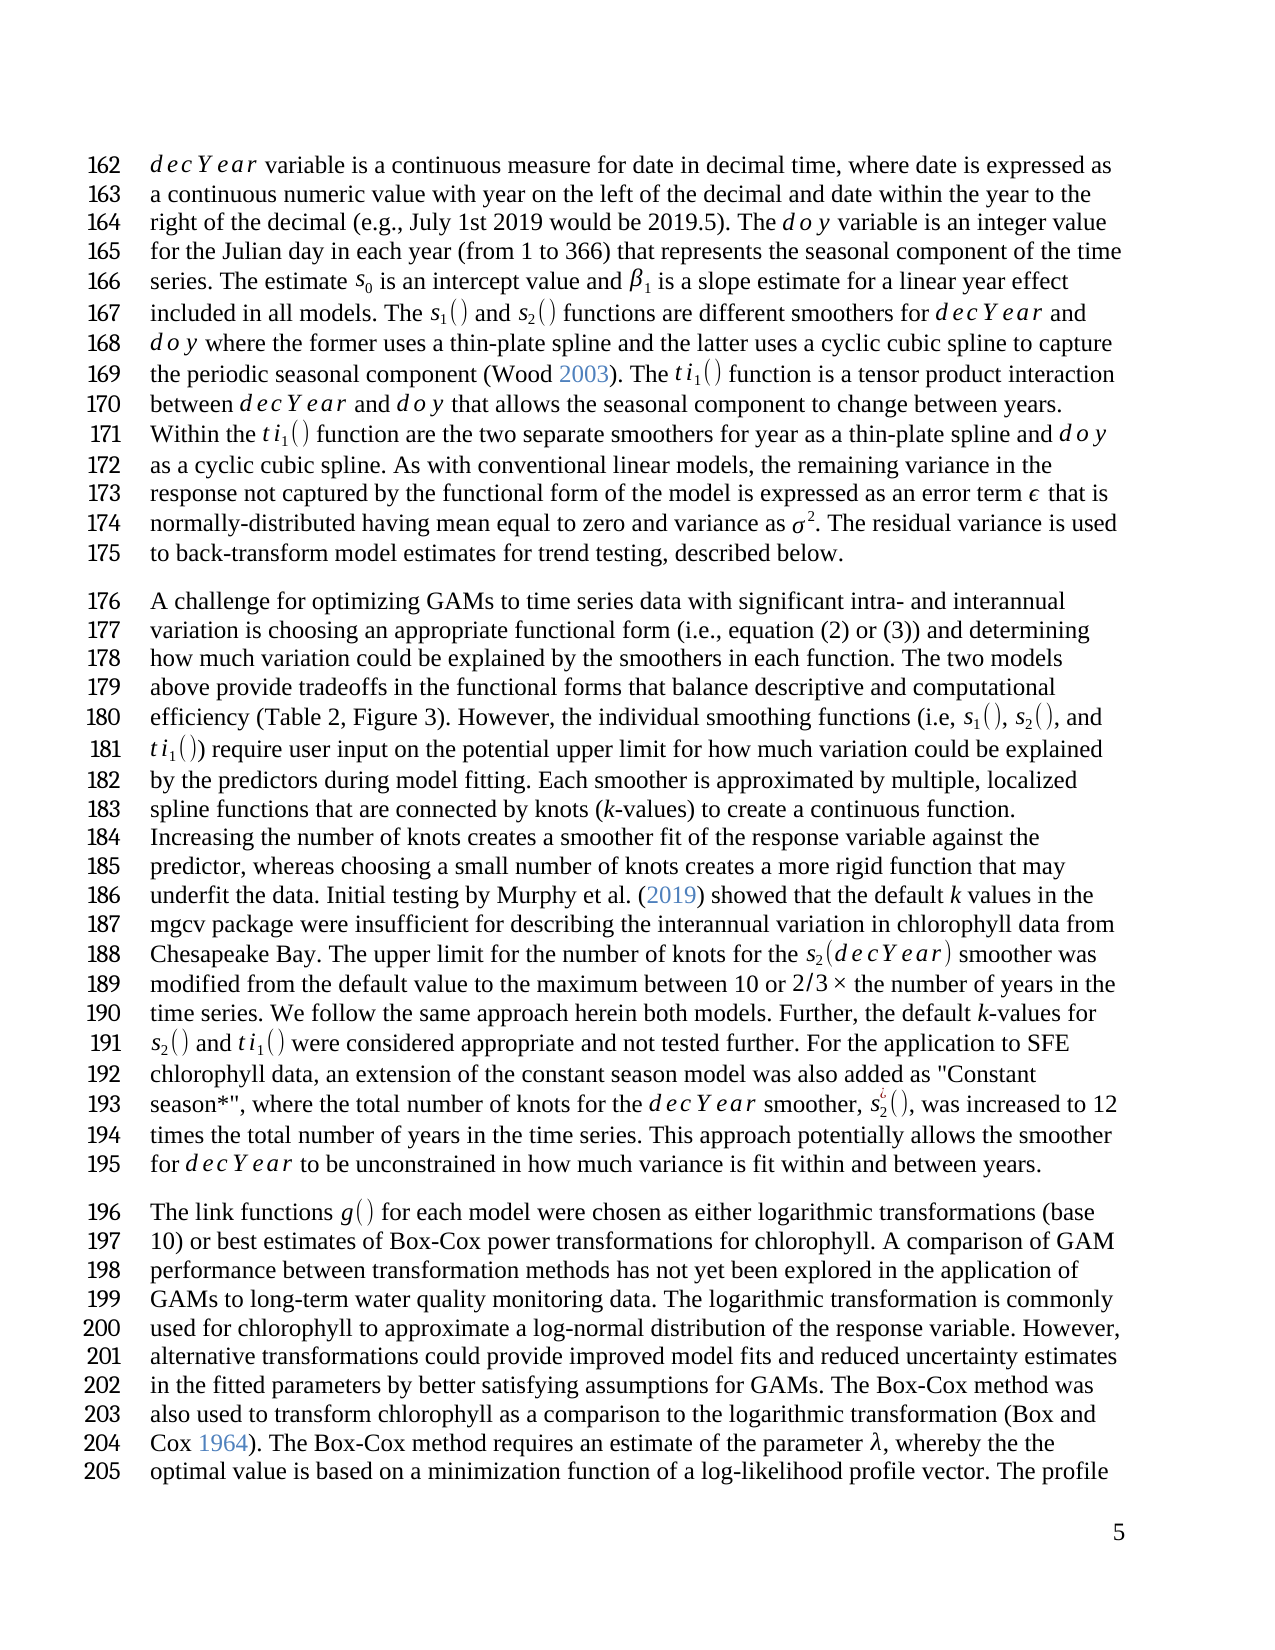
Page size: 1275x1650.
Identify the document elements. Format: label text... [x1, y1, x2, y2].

text A challenge for optimizing GAMs to time series data with significant intra- and interannual variation is choosing an appropriate functional form (i.e., equation (2) or (3)) and determining how much variation could be explained by the smoothers in each function. The two models above provide tradeoffs in the functional forms that balance descriptive and computational efficiency (Table 2, Figure 3). However, the individual smoothing functions (i.e, , , and ) require user input on the potential upper limit for how much variation could be explained by the predictors during model fitting. Each smoother is approximated by multiple, localized spline functions that are connected by knots (k-values) to create a continuous function. Increasing the number of knots creates a smoother fit of the response variable against the predictor, whereas choosing a small number of knots creates a more rigid function that may underfit the data. Initial testing by Murphy et al. (2019) showed that the default k values in the mgcv package were insufficient for describing the interannual variation in chlorophyll data from Chesapeake Bay. The upper limit for the number of knots for the smoother was modified from the default value to the maximum between 10 or the number of years in the time series. We follow the same approach herein both models. Further, the default k-values for and were considered appropriate and not tested further. For the application to SFE chlorophyll data, an extension of the constant season model was also added as "Constant season*", where the total number of knots for the smoother, , was increased to 12 times the total number of years in the time series. This approach potentially allows the smoother for to be unconstrained in how much variance is fit within and between years. [150, 586, 1125, 1178]
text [150, 1196, 1125, 1485]
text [150, 150, 1125, 567]
